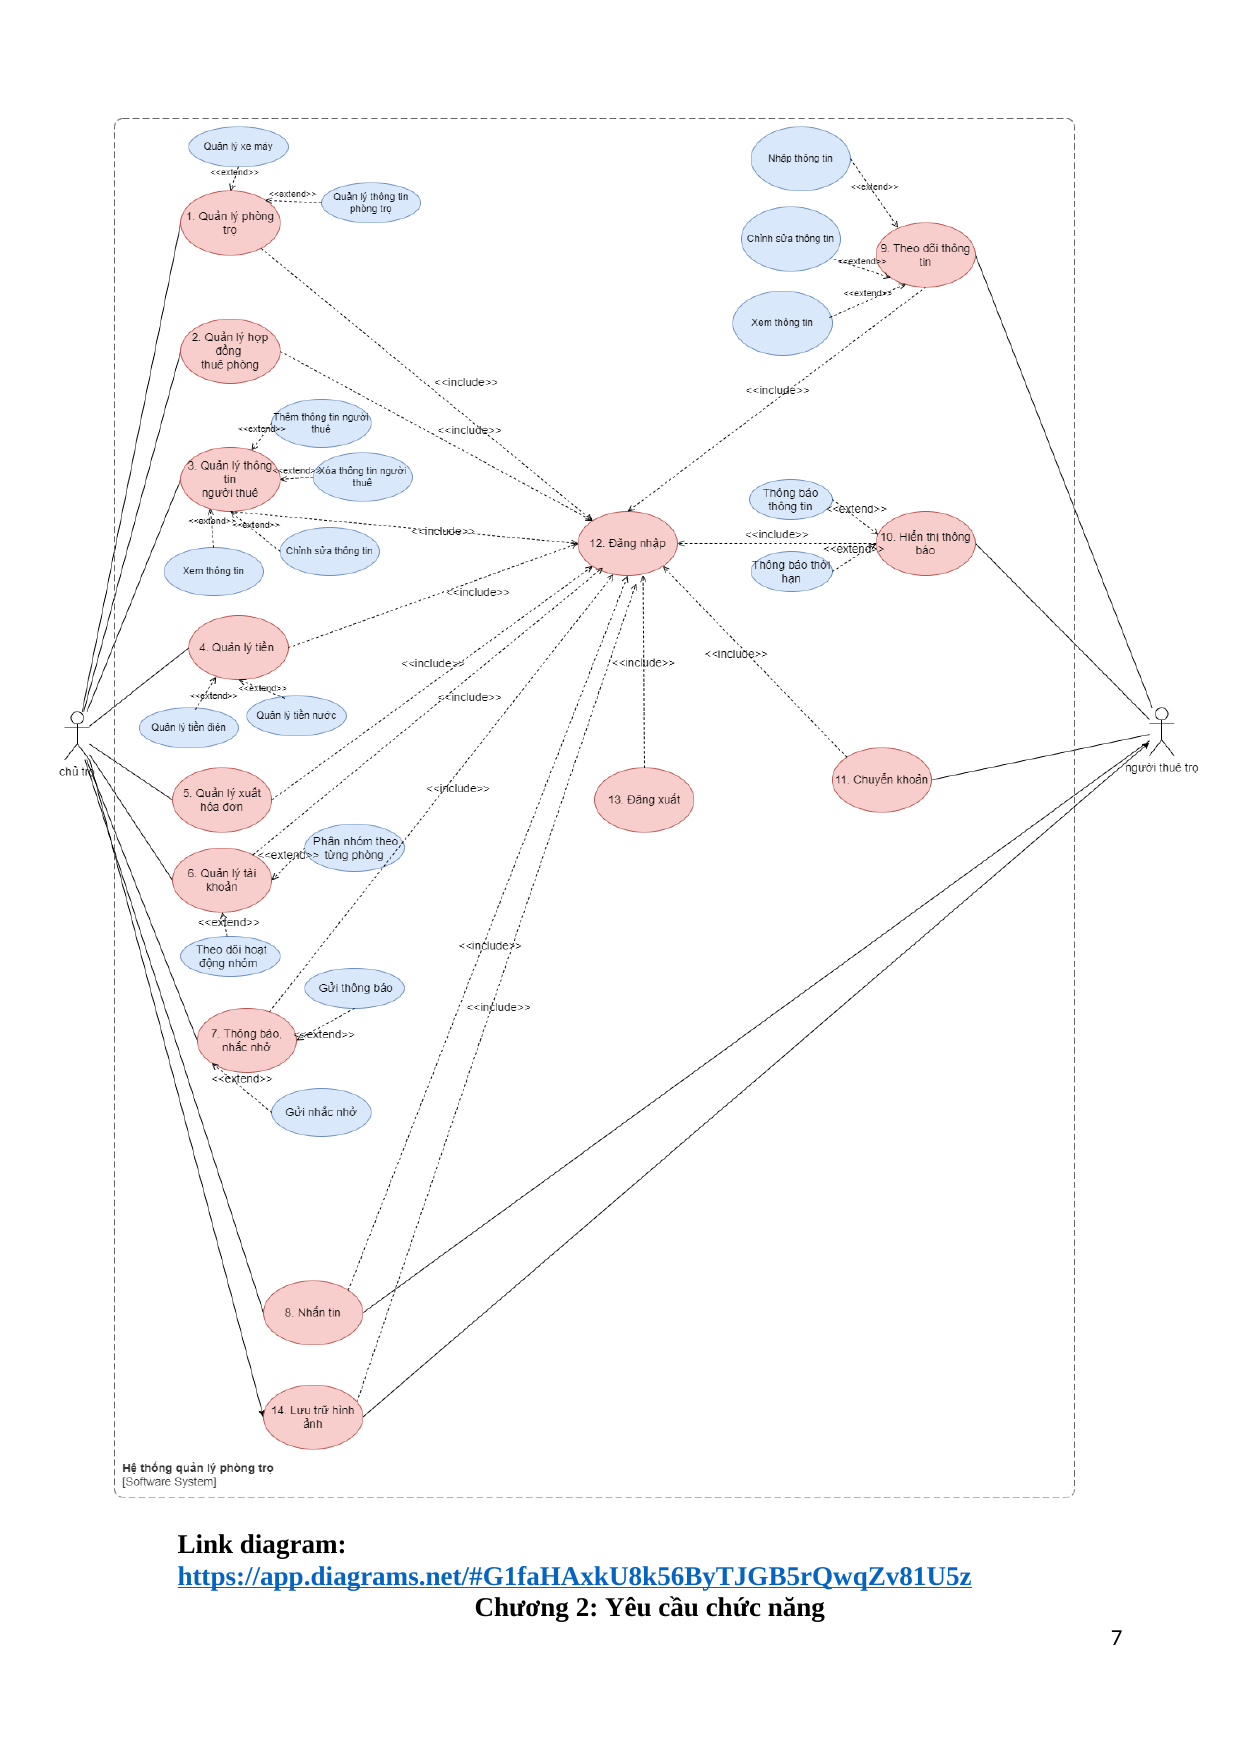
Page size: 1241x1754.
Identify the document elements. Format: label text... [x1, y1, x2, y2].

text Chương 2: Yêu cầu chức năng [177, 1591, 1122, 1622]
picture [59, 118, 1199, 1498]
text Link diagram: https://app.diagrams.net/#G1faHAxkU8k56ByTJGB5rQwqZv81U5z [177, 1528, 1122, 1591]
